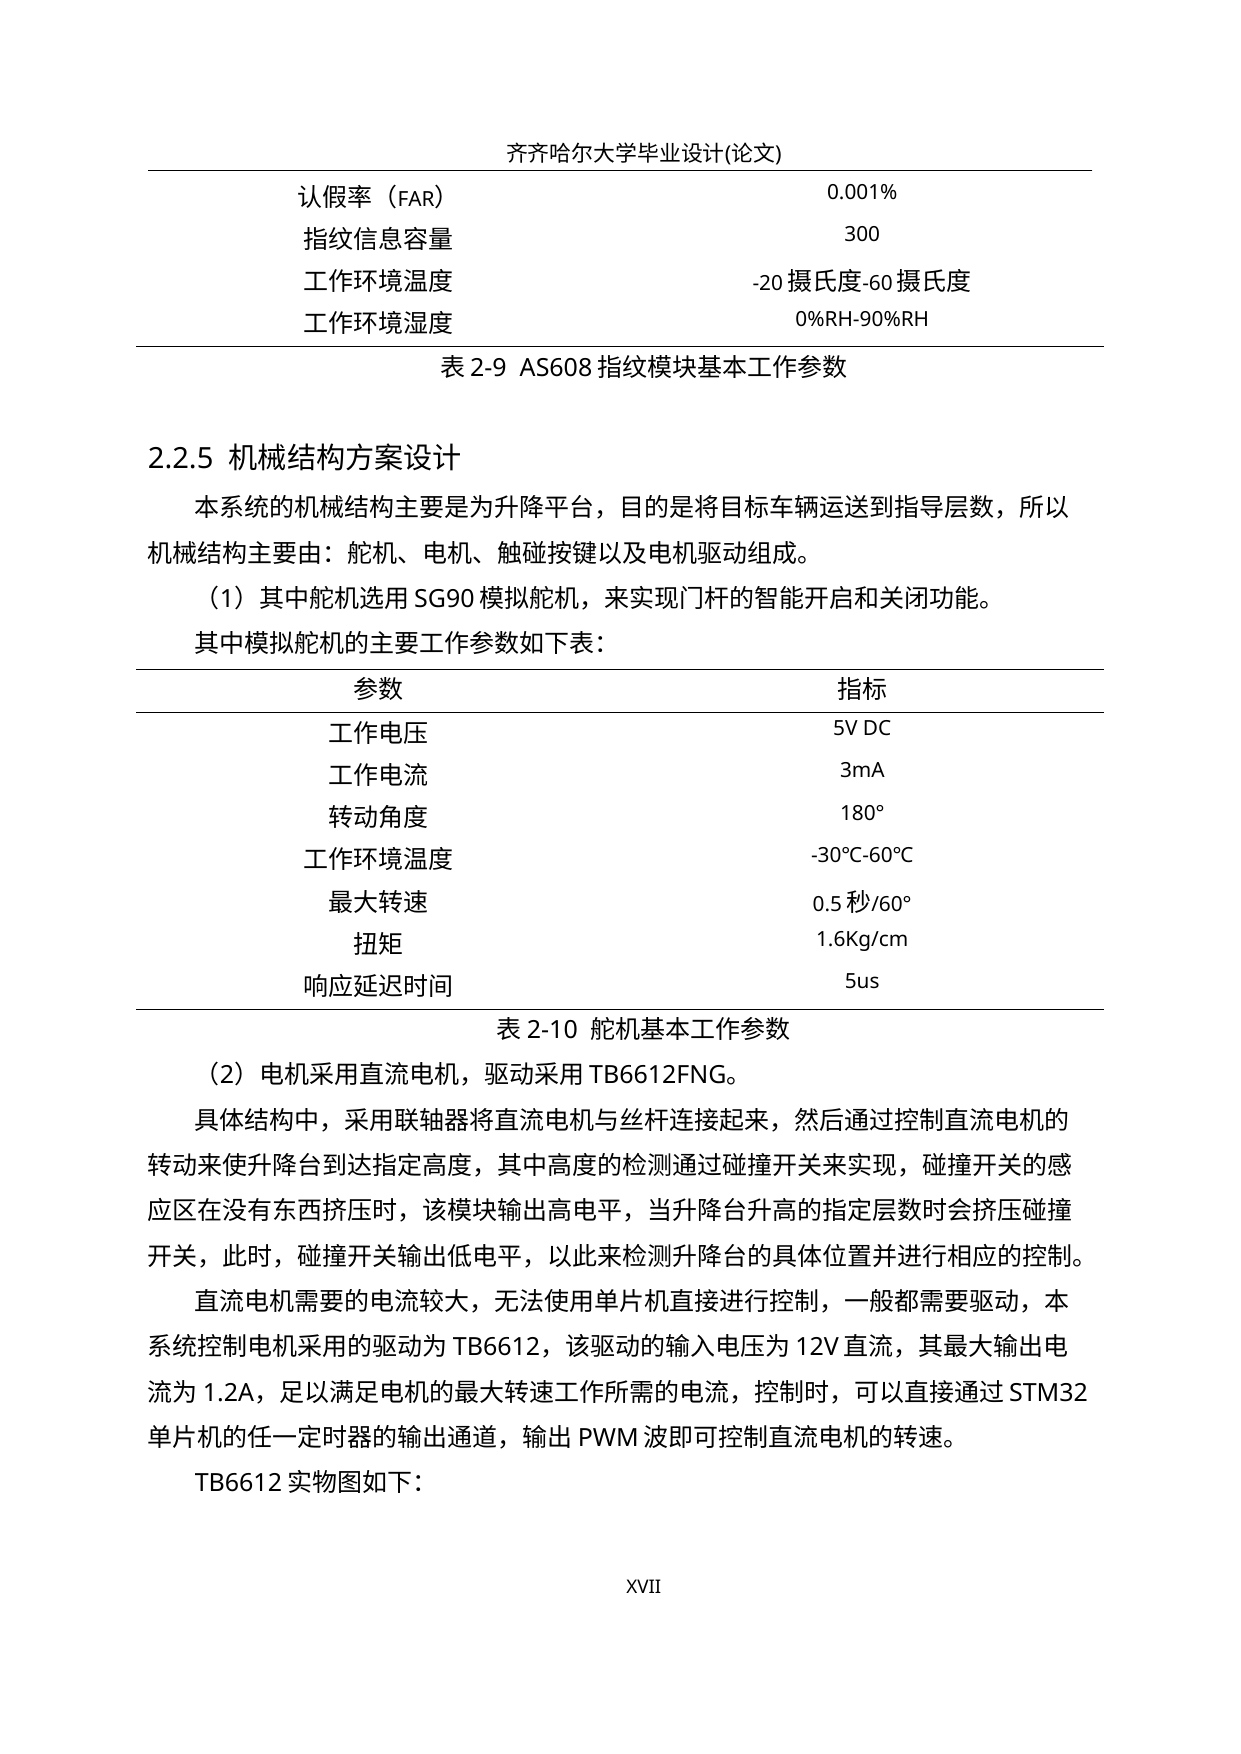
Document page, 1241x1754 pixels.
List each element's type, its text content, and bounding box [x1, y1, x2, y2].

table_cell 工作电流 [136, 755, 620, 798]
table_header 参数 [136, 670, 620, 712]
table_cell 0.5秒/60° [620, 882, 1104, 924]
table_cell 5us [620, 966, 1104, 1008]
table_cell 5V DC [620, 713, 1104, 755]
table_cell 工作环境温度 [136, 840, 620, 882]
table_cell 180° [620, 798, 1104, 840]
table_cell 0%RH-90%RH [620, 304, 1104, 346]
table_cell 最大转速 [136, 882, 620, 924]
text 表2-10 舵机基本工作参数 [148, 1010, 1092, 1046]
subtitle 2.2.5 机械结构方案设计 [148, 435, 1067, 477]
table_cell 工作电压 [136, 713, 620, 755]
table_cell 扭矩 [136, 924, 620, 966]
table_cell 300 [620, 219, 1104, 262]
table_cell 0.001% [620, 177, 1104, 219]
text 直流电机需要的电流较大，无法使用单片机直接进行控制，一般都需要驱动，本系统控制电机采用的驱动为TB6612，该驱动的输入电压为12V直流，其最大输出电流为1.2A，足以满足电机的最大转速工作所需的电流，控制时，可以直接通过STM32单片机的任一定时器的输出通道，输出PWM波即可控制直流电机的转速。 [148, 1281, 1092, 1454]
text 具体结构中，采用联轴器将直流电机与丝杆连接起来，然后通过控制直流电机的转动来使升降台到达指定高度，其中高度的检测通过碰撞开关来实现，碰撞开关的感应区在没有东西挤压时，该模块输出高电平，当升降台升高的指定层数时会挤压碰撞开关，此时，碰撞开关输出低电平，以此来检测升降台的具体位置并进行相应的控制。 [148, 1100, 1092, 1272]
text （2）电机采用直流电机，驱动采用TB6612FNG。 [148, 1055, 1092, 1091]
text （1）其中舵机选用SG90模拟舵机，来实现门杆的智能开启和关闭功能。 [148, 578, 1092, 614]
table_cell 1.6Kg/cm [620, 924, 1104, 966]
table_cell -20摄氏度-60摄氏度 [620, 262, 1104, 304]
table_cell 认假率（FAR） [136, 177, 620, 219]
table_cell -30℃-60℃ [620, 840, 1104, 882]
table_cell 指纹信息容量 [136, 219, 620, 262]
text 本系统的机械结构主要是为升降平台，目的是将目标车辆运送到指导层数，所以机械结构主要由：舵机、电机、触碰按键以及电机驱动组成。 [148, 488, 1092, 569]
table_cell 3mA [620, 755, 1104, 798]
table_cell 工作环境湿度 [136, 304, 620, 346]
table_cell 工作环境温度 [136, 262, 620, 304]
text 表2-9 AS608指纹模块基本工作参数 [148, 347, 1092, 383]
text TB6612实物图如下： [148, 1463, 1092, 1499]
table_cell 响应延迟时间 [136, 966, 620, 1008]
text 其中模拟舵机的主要工作参数如下表： [148, 624, 1092, 660]
table_header 指标 [620, 670, 1104, 712]
table_cell 转动角度 [136, 798, 620, 840]
